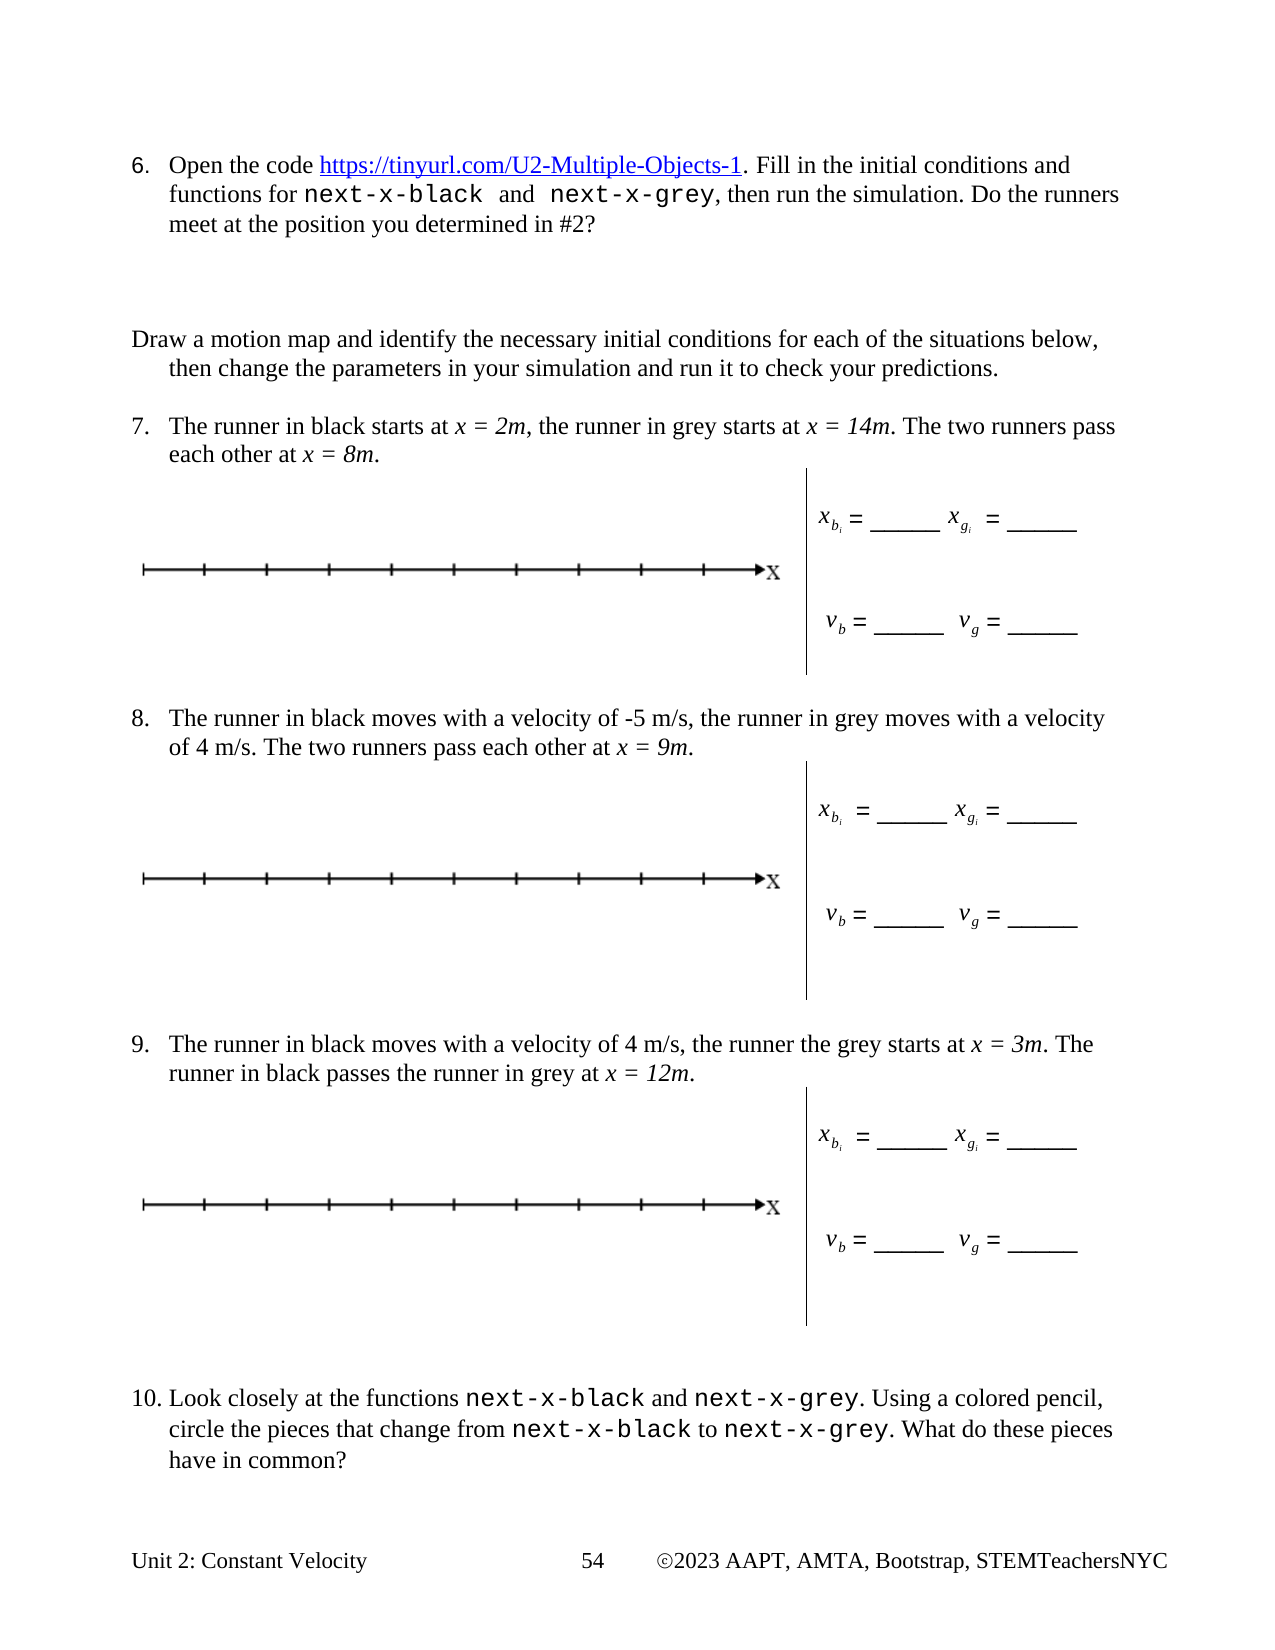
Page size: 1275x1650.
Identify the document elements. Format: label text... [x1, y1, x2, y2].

list The runner in black moves with a velocity of 4 m/s, the runner the grey starts at x = 3m. The runner in black passes the runner in grey at x = 12m. [131, 1029, 1125, 1087]
table_header [131, 1087, 806, 1326]
list Open the code https://tinyurl.com/U2-Multiple-Objects-1. Fill in the initial conditions and functions for next-x-black and next-x-grey, then run the simulation. Do the runners meet at the position you determined in #2? [131, 150, 1125, 238]
table_header = _____ = _____ = _____ = _____ [807, 1087, 1106, 1326]
table_header = _____ = _____ = _____ = _____ [807, 468, 1106, 675]
text Draw a motion map and identify the necessary initial conditions for each of the situations below, then change the parameters in your simulation and run it to check your predictions. [131, 324, 1125, 382]
table_header [131, 468, 806, 675]
text 10. Look closely at the functions next-x-black and next-x-grey. Using a colored pencil, circle the pieces that change from next-x-black to next-x-grey. What do these pieces have in common? [131, 1383, 1125, 1474]
list The runner in black moves with a velocity of -5 m/s, the runner in grey moves with a velocity of 4 m/s. The two runners pass each other at x = 9m. [131, 703, 1125, 761]
list The runner in black starts at x = 2m, the runner in grey starts at x = 14m. The two runners pass each other at x = 8m. [131, 411, 1125, 468]
picture [142, 1188, 780, 1221]
table_header [131, 761, 806, 1000]
picture [142, 862, 780, 895]
picture [142, 553, 780, 586]
table_header = _____ = _____ = _____ = _____ [807, 761, 1106, 1000]
